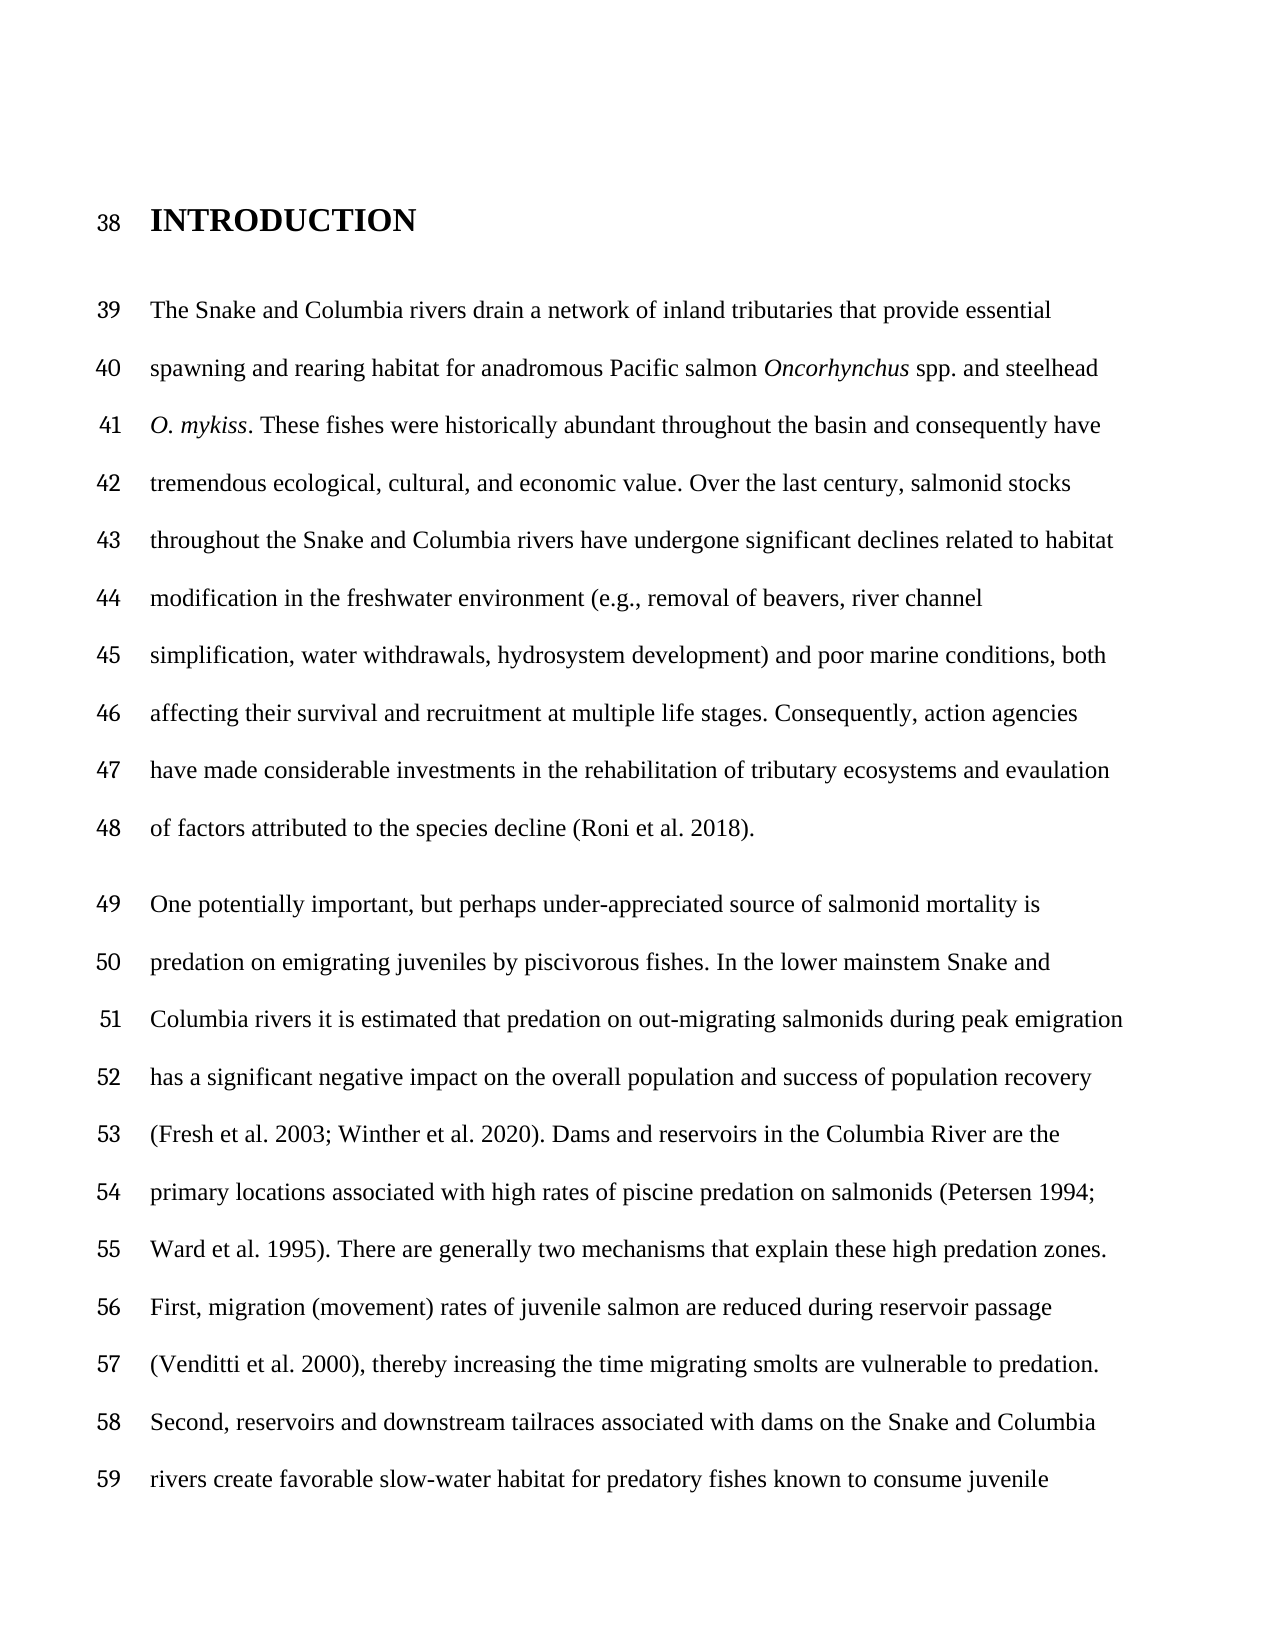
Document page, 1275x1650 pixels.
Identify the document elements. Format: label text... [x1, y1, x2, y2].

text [150, 889, 1125, 1493]
subtitle Introduction [150, 200, 1125, 238]
text The Snake and Columbia rivers drain a network of inland tributaries that provide essential spawning and rearing habitat for anadromous Pacific salmon Oncorhynchus spp. and steelhead O. mykiss. These fishes were historically abundant throughout the basin and consequently have tremendous ecological, cultural, and economic value. Over the last century, salmonid stocks throughout the Snake and Columbia rivers have undergone significant declines related to habitat modification in the freshwater environment (e.g., removal of beavers, river channel simplification, water withdrawals, hydrosystem development) and poor marine conditions, both affecting their survival and recruitment at multiple life stages. Consequently, action agencies have made considerable investments in the rehabilitation of tributary ecosystems and evaulation of factors attributed to the species decline (Roni et al. 2018). [150, 295, 1125, 842]
